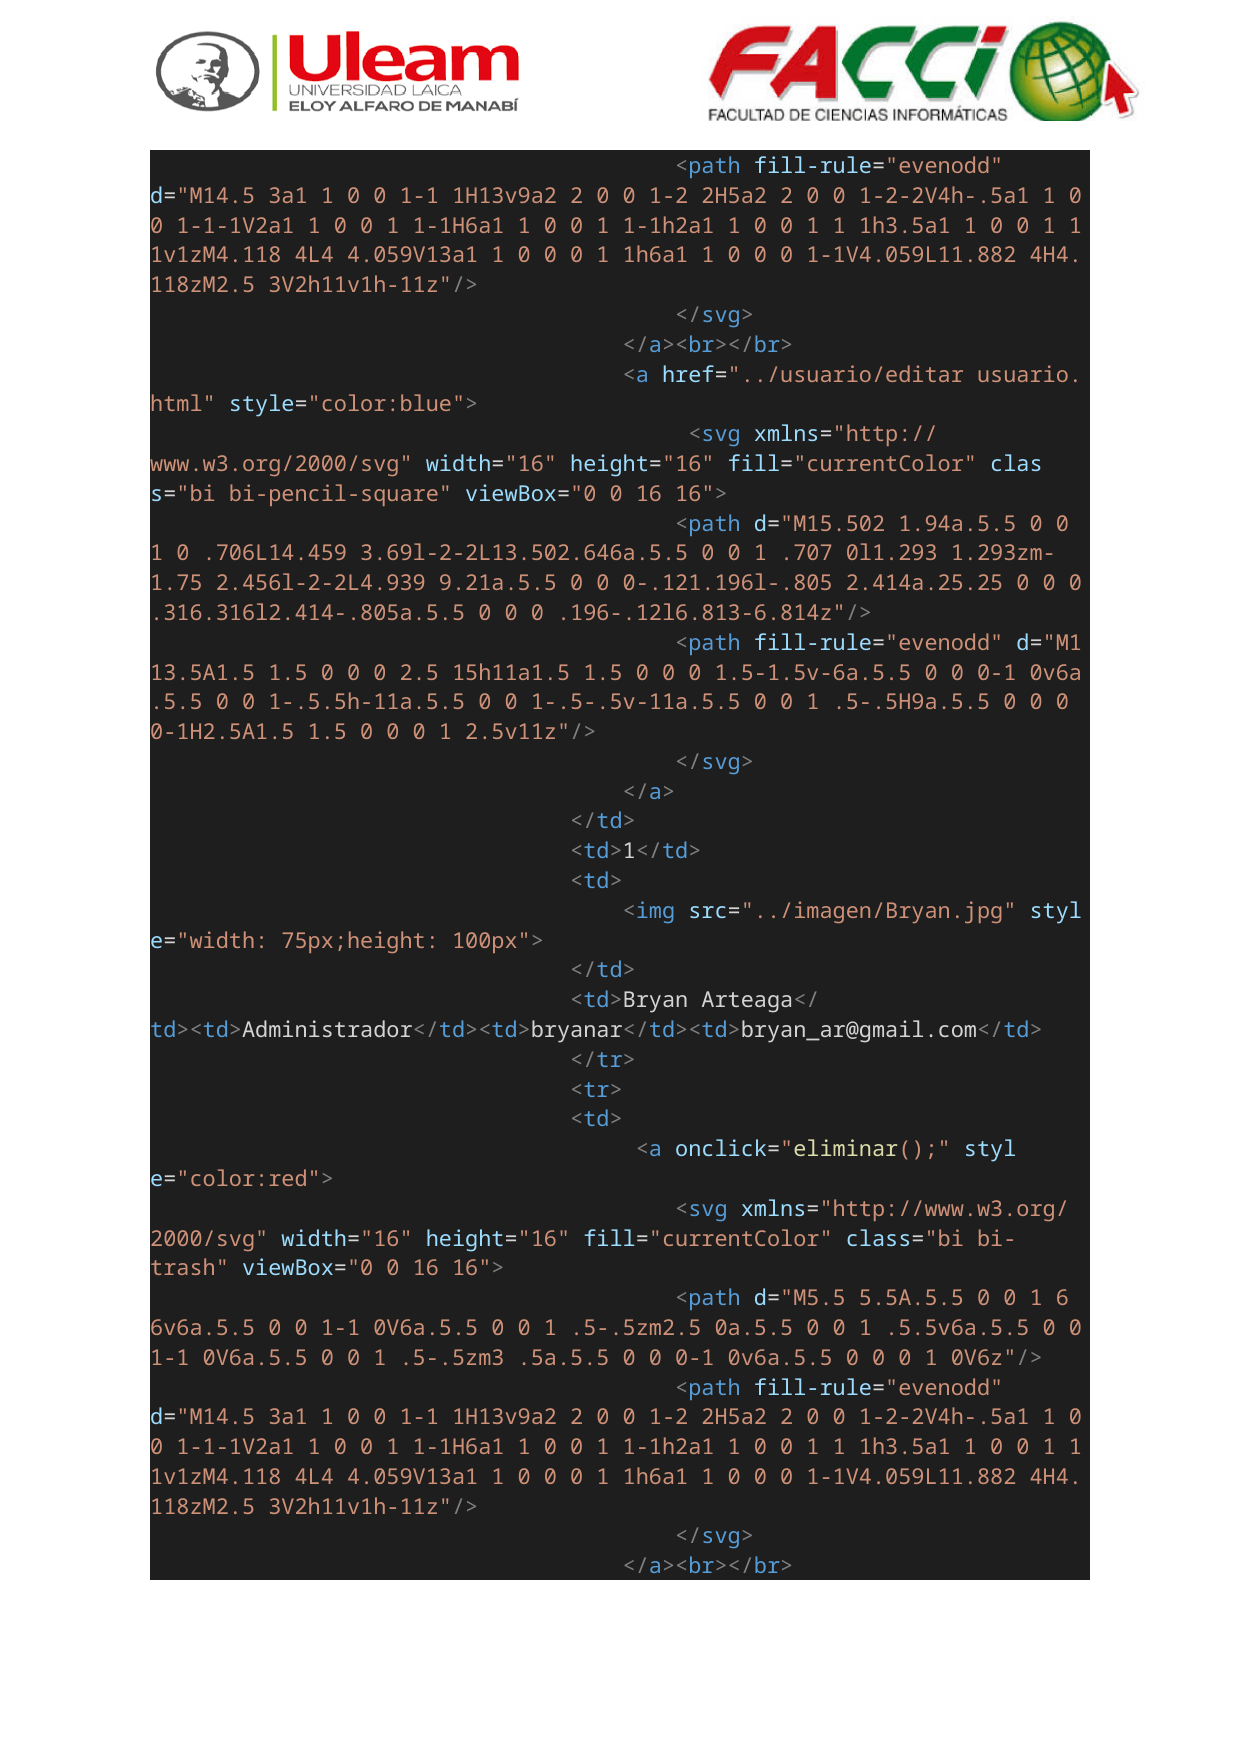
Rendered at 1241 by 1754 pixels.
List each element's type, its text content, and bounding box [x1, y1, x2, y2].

text <td>1</td> [150, 835, 1090, 865]
text <path d="M5.5 5.5A.5.5 0 0 1 6 6v6a.5.5 0 0 1-1 0V6a.5.5 0 0 1 .5-.5zm2.5 0a.5.5 0 0 1 .5.5v6a.5.5 0 0 1-1 0V6a.5.5 0 0 1 .5-.5zm3 .5a.5.5 0 0 0-1 0v6a.5.5 0 0 0 1 0V6z"/> [150, 1282, 1090, 1371]
text <td>Bryan Arteaga</td><td>Administrador</td><td>bryanar</td><td>bryan_ar@gmail.com</td> [150, 984, 1090, 1044]
text </a><br></br> [150, 1550, 1090, 1580]
text <td> [150, 1103, 1090, 1133]
text <path fill-rule="evenodd" d="M1 13.5A1.5 1.5 0 0 0 2.5 15h11a1.5 1.5 0 0 0 1.5-1.5v-6a.5.5 0 0 0-1 0v6a.5.5 0 0 1-.5.5h-11a.5.5 0 0 1-.5-.5v-11a.5.5 0 0 1 .5-.5H9a.5.5 0 0 0 0-1H2.5A1.5 1.5 0 0 0 1 2.5v11z"/> [150, 627, 1090, 746]
text </td> [150, 805, 1090, 835]
text <path fill-rule="evenodd" d="M14.5 3a1 1 0 0 1-1 1H13v9a2 2 0 0 1-2 2H5a2 2 0 0 1-2-2V4h-.5a1 1 0 0 1-1-1V2a1 1 0 0 1 1-1H6a1 1 0 0 1 1-1h2a1 1 0 0 1 1 1h3.5a1 1 0 0 1 1 1v1zM4.118 4L4 4.059V13a1 1 0 0 0 1 1h6a1 1 0 0 0 1-1V4.059L11.882 4H4.118zM2.5 3V2h11v1h-11z"/> [150, 150, 1090, 299]
text <path d="M15.502 1.94a.5.5 0 0 1 0 .706L14.459 3.69l-2-2L13.502.646a.5.5 0 0 1 .707 0l1.293 1.293zm-1.75 2.456l-2-2L4.939 9.21a.5.5 0 0 0-.121.196l-.805 2.414a.25.25 0 0 0 .316.316l2.414-.805a.5.5 0 0 0 .196-.12l6.813-6.814z"/> [150, 507, 1090, 627]
text </svg> [150, 299, 1090, 329]
text <svg xmlns="http://www.w3.org/2000/svg" width="16" height="16" fill="currentColor" class="bi bi-trash" viewBox="0 0 16 16"> [150, 1193, 1090, 1282]
text <a onclick="eliminar();" style="color:red"> [150, 1133, 1090, 1193]
text </tr> [150, 1044, 1090, 1073]
text </svg> [150, 1520, 1090, 1550]
text </svg> [150, 746, 1090, 776]
text <td> [150, 865, 1090, 895]
text </td> [150, 954, 1090, 984]
text <path fill-rule="evenodd" d="M14.5 3a1 1 0 0 1-1 1H13v9a2 2 0 0 1-2 2H5a2 2 0 0 1-2-2V4h-.5a1 1 0 0 1-1-1V2a1 1 0 0 1 1-1H6a1 1 0 0 1 1-1h2a1 1 0 0 1 1 1h3.5a1 1 0 0 1 1 1v1zM4.118 4L4 4.059V13a1 1 0 0 0 1 1h6a1 1 0 0 0 1-1V4.059L11.882 4H4.118zM2.5 3V2h11v1h-11z"/> [150, 1371, 1090, 1520]
text <img src="../imagen/Bryan.jpg" style="width: 75px;height: 100px"> [150, 895, 1090, 954]
text <tr> [150, 1073, 1090, 1103]
text <svg xmlns="http://www.w3.org/2000/svg" width="16" height="16" fill="currentColor" class="bi bi-pencil-square" viewBox="0 0 16 16"> [150, 418, 1090, 507]
text </a><br></br> [150, 329, 1090, 358]
text </a> [150, 776, 1090, 805]
text <a href="../usuario/editar usuario.html" style="color:blue"> [150, 358, 1090, 418]
